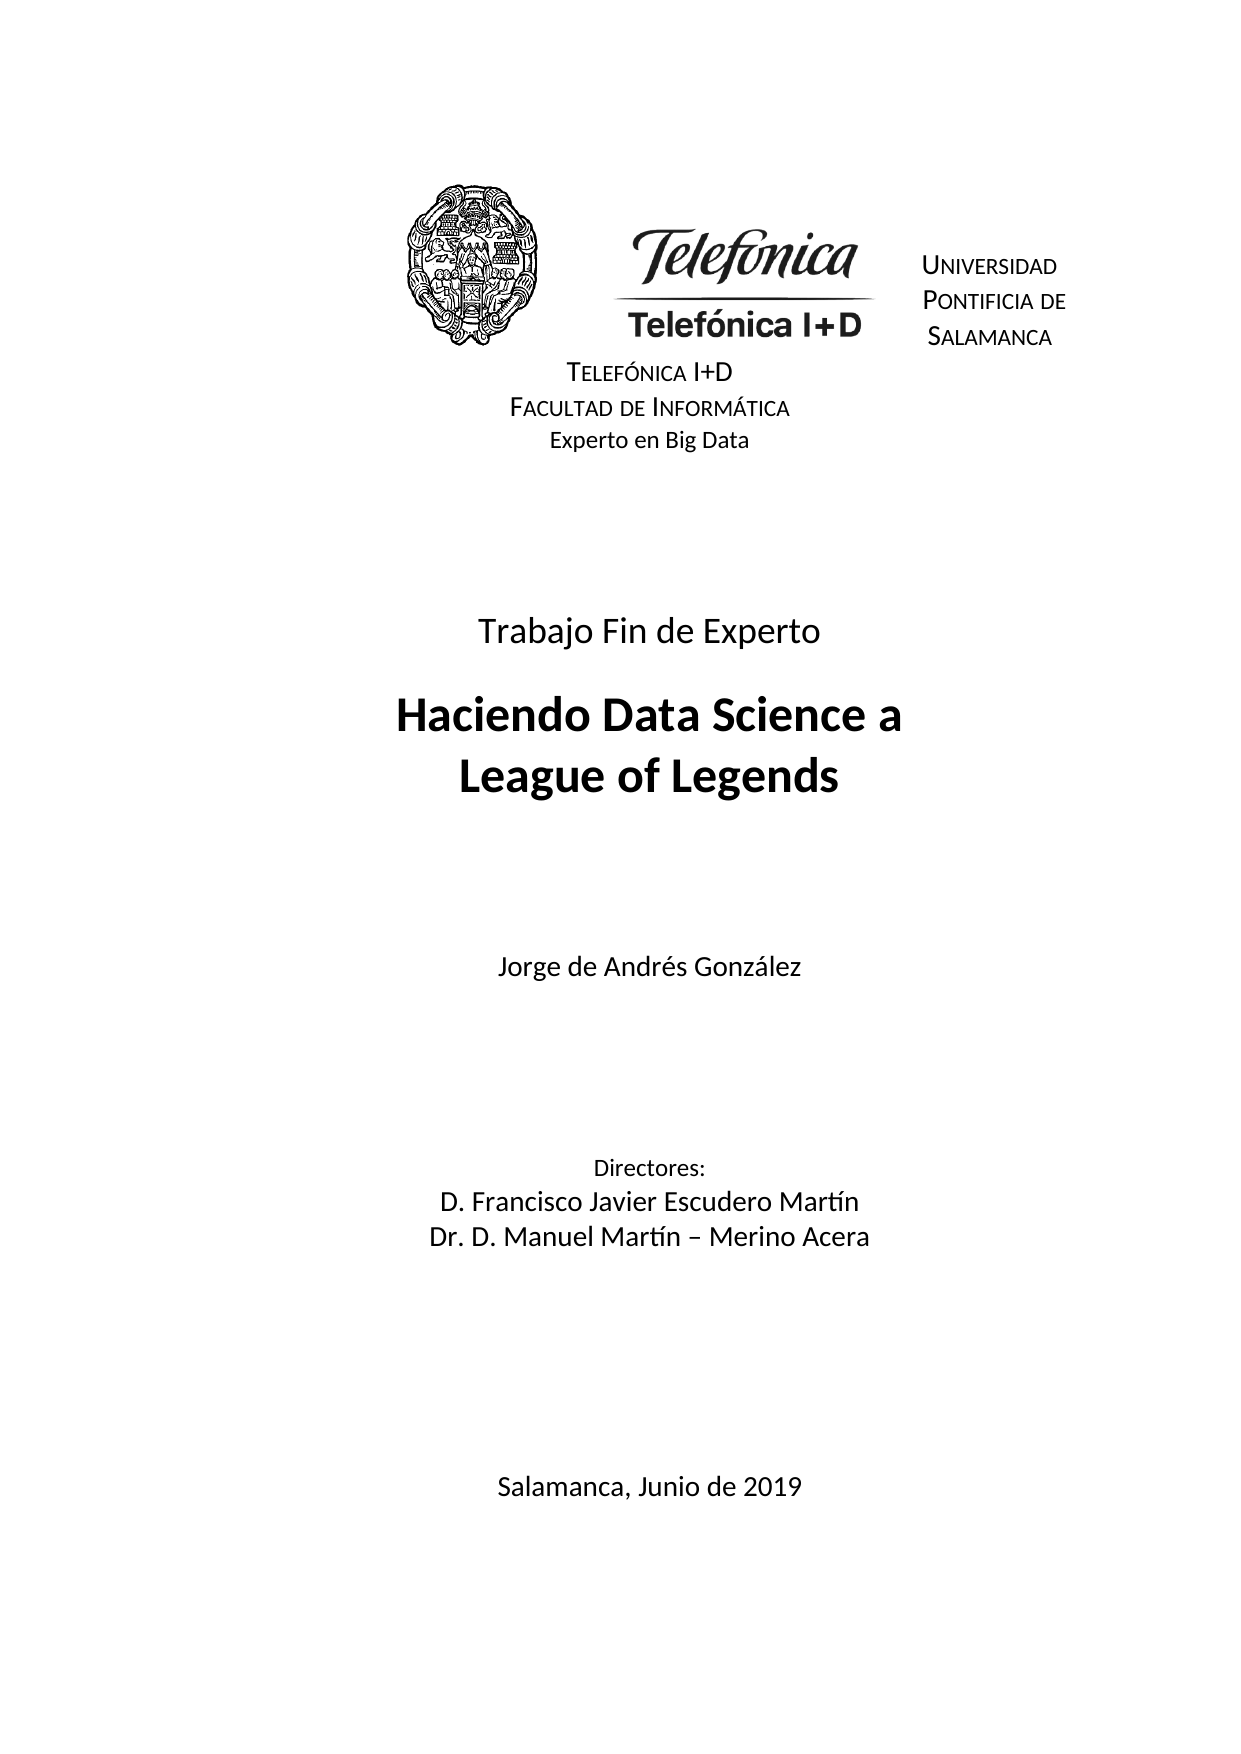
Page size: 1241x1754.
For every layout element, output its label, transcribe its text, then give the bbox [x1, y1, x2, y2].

text League of Legends [207, 744, 1092, 805]
text Salamanca, Junio de 2019 [207, 1468, 1092, 1504]
text Universidad Pontificia de Salamanca [207, 246, 1092, 353]
text Telefónica I+D [207, 353, 1092, 388]
text Experto en Big Data [207, 424, 1092, 454]
text D. Francisco Javier Escudero Martín [207, 1183, 1092, 1218]
text Facultad de Informática [207, 388, 1092, 424]
text Directores: [207, 1152, 1092, 1183]
text Jorge de Andrés González [207, 948, 1092, 984]
text Haciendo Data Science a [207, 683, 1092, 744]
text Trabajo Fin de Experto [207, 607, 1092, 653]
text Dr. D. Manuel Martín – Merino Acera [207, 1218, 1092, 1254]
